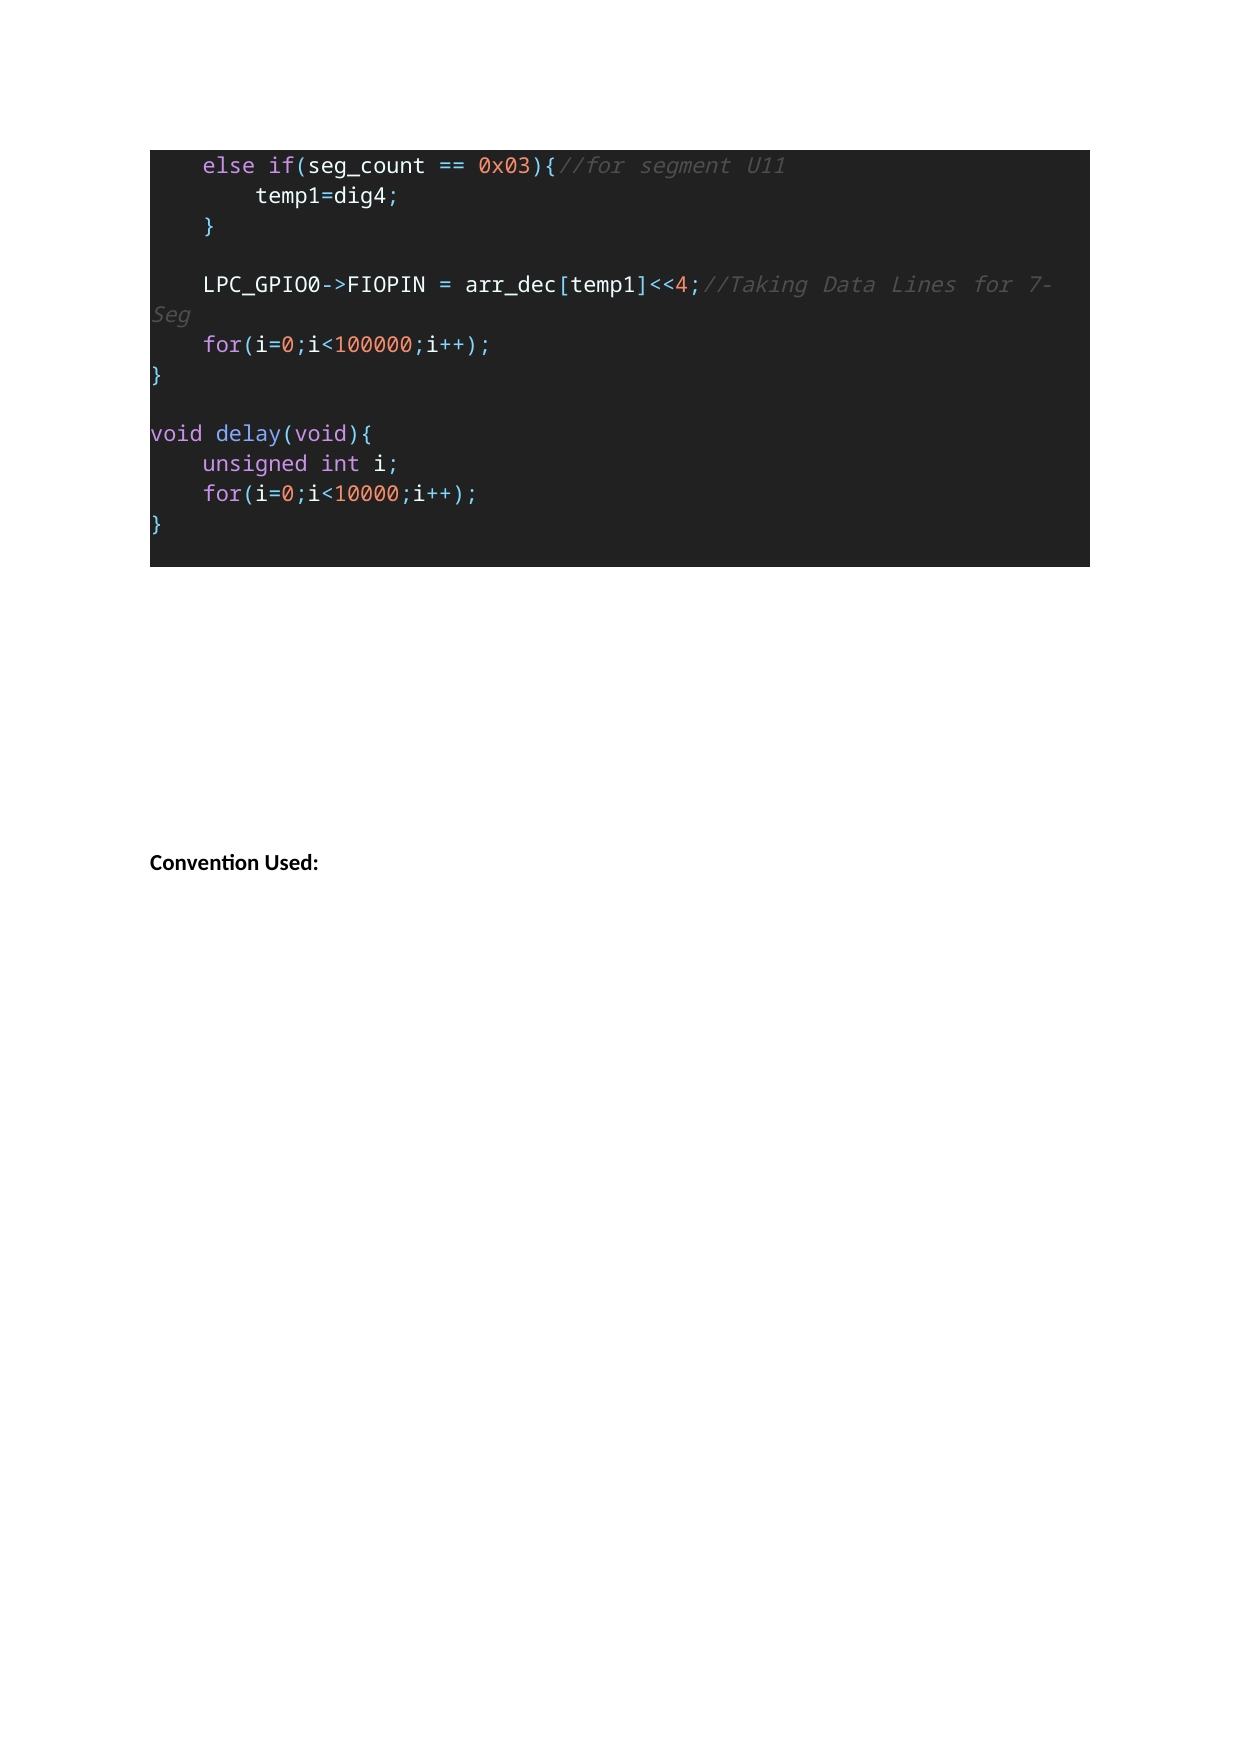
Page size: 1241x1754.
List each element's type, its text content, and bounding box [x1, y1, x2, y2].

text Convention Used: [150, 848, 1090, 876]
text unsigned int i; [150, 448, 1090, 478]
text void delay(void){ [150, 418, 1090, 448]
text else if(seg_count == 0x03){//for segment U11 [150, 150, 1090, 180]
text } [150, 209, 1090, 239]
text for(i=0;i<100000;i++); [150, 329, 1090, 358]
text for(i=0;i<10000;i++); [150, 478, 1090, 507]
text } [150, 507, 1090, 537]
text temp1=dig4; [150, 180, 1090, 209]
text } [150, 358, 1090, 388]
text LPC_GPIO0->FIOPIN = arr_dec[temp1]<<4;//Taking Data Lines for 7-Seg [150, 269, 1090, 329]
